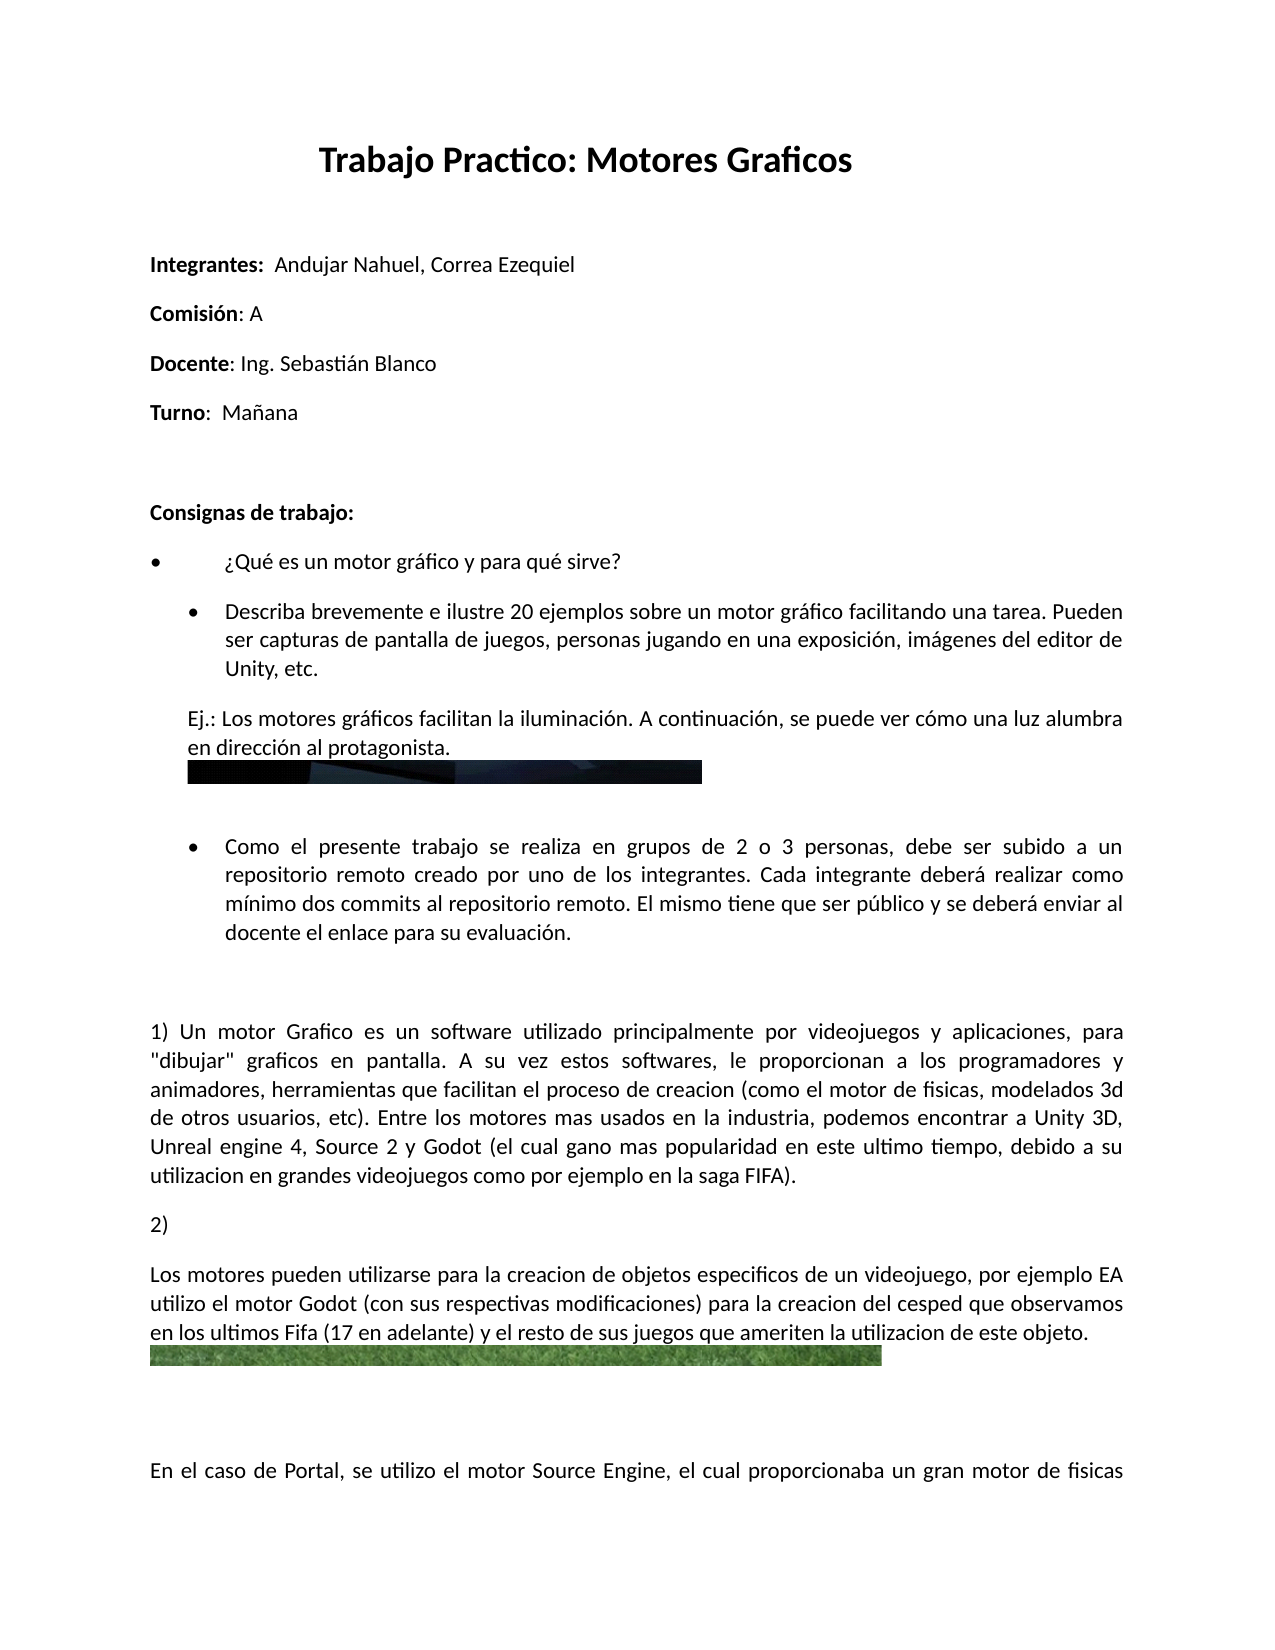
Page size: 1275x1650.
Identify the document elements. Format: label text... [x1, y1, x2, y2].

text Integrantes: Andujar Nahuel, Correa Ezequiel [150, 249, 1125, 278]
list Como el presente trabajo se realiza en grupos de 2 o 3 personas, debe ser subido a un repositorio remoto creado por uno de los integrantes. Cada integrante deberá realizar como mínimo dos commits al repositorio remoto. El mismo tiene que ser público y se deberá enviar al docente el enlace para su evaluación. [187, 831, 1125, 946]
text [150, 1458, 1125, 1483]
text Los motores pueden utilizarse para la creacion de objetos especificos de un videojuego, por ejemplo EA utilizo el motor Godot (con sus respectivas modificaciones) para la creacion del cesped que observamos en los ultimos Fifa (17 en adelante) y el resto de sus juegos que ameriten la utilizacion de este objeto. [150, 1259, 1125, 1346]
text 2) [150, 1210, 1125, 1239]
text Turno: Mañana [150, 398, 1125, 427]
list Describa brevemente e ilustre 20 ejemplos sobre un motor gráfico facilitando una tarea. Pueden ser capturas de pantalla de juegos, personas jugando en una exposición, imágenes del editor de Unity, etc. [187, 596, 1125, 682]
text Docente: Ing. Sebastián Blanco [150, 348, 1125, 377]
text Comisión: A [150, 299, 1125, 327]
list ¿Qué es un motor gráfico y para qué sirve? [150, 547, 1125, 575]
text Trabajo Practico: Motores Graficos [150, 150, 1125, 179]
text 1) Un motor Grafico es un software utilizado principalmente por videojuegos y aplicaciones, para "dibujar" graficos en pantalla. A su vez estos softwares, le proporcionan a los programadores y animadores, herramientas que facilitan el proceso de creacion (como el motor de fisicas, modelados 3d de otros usuarios, etc). Entre los motores mas usados en la industria, podemos encontrar a Unity 3D, Unreal engine 4, Source 2 y Godot (el cual gano mas popularidad en este ultimo tiempo, debido a su utilizacion en grandes videojuegos como por ejemplo en la saga FIFA). [150, 1017, 1125, 1189]
text Consignas de trabajo: [150, 497, 1125, 526]
text Ej.: Los motores gráficos facilitan la iluminación. A continuación, se puede ver cómo una luz alumbra en dirección al protagonista. [187, 703, 1125, 761]
